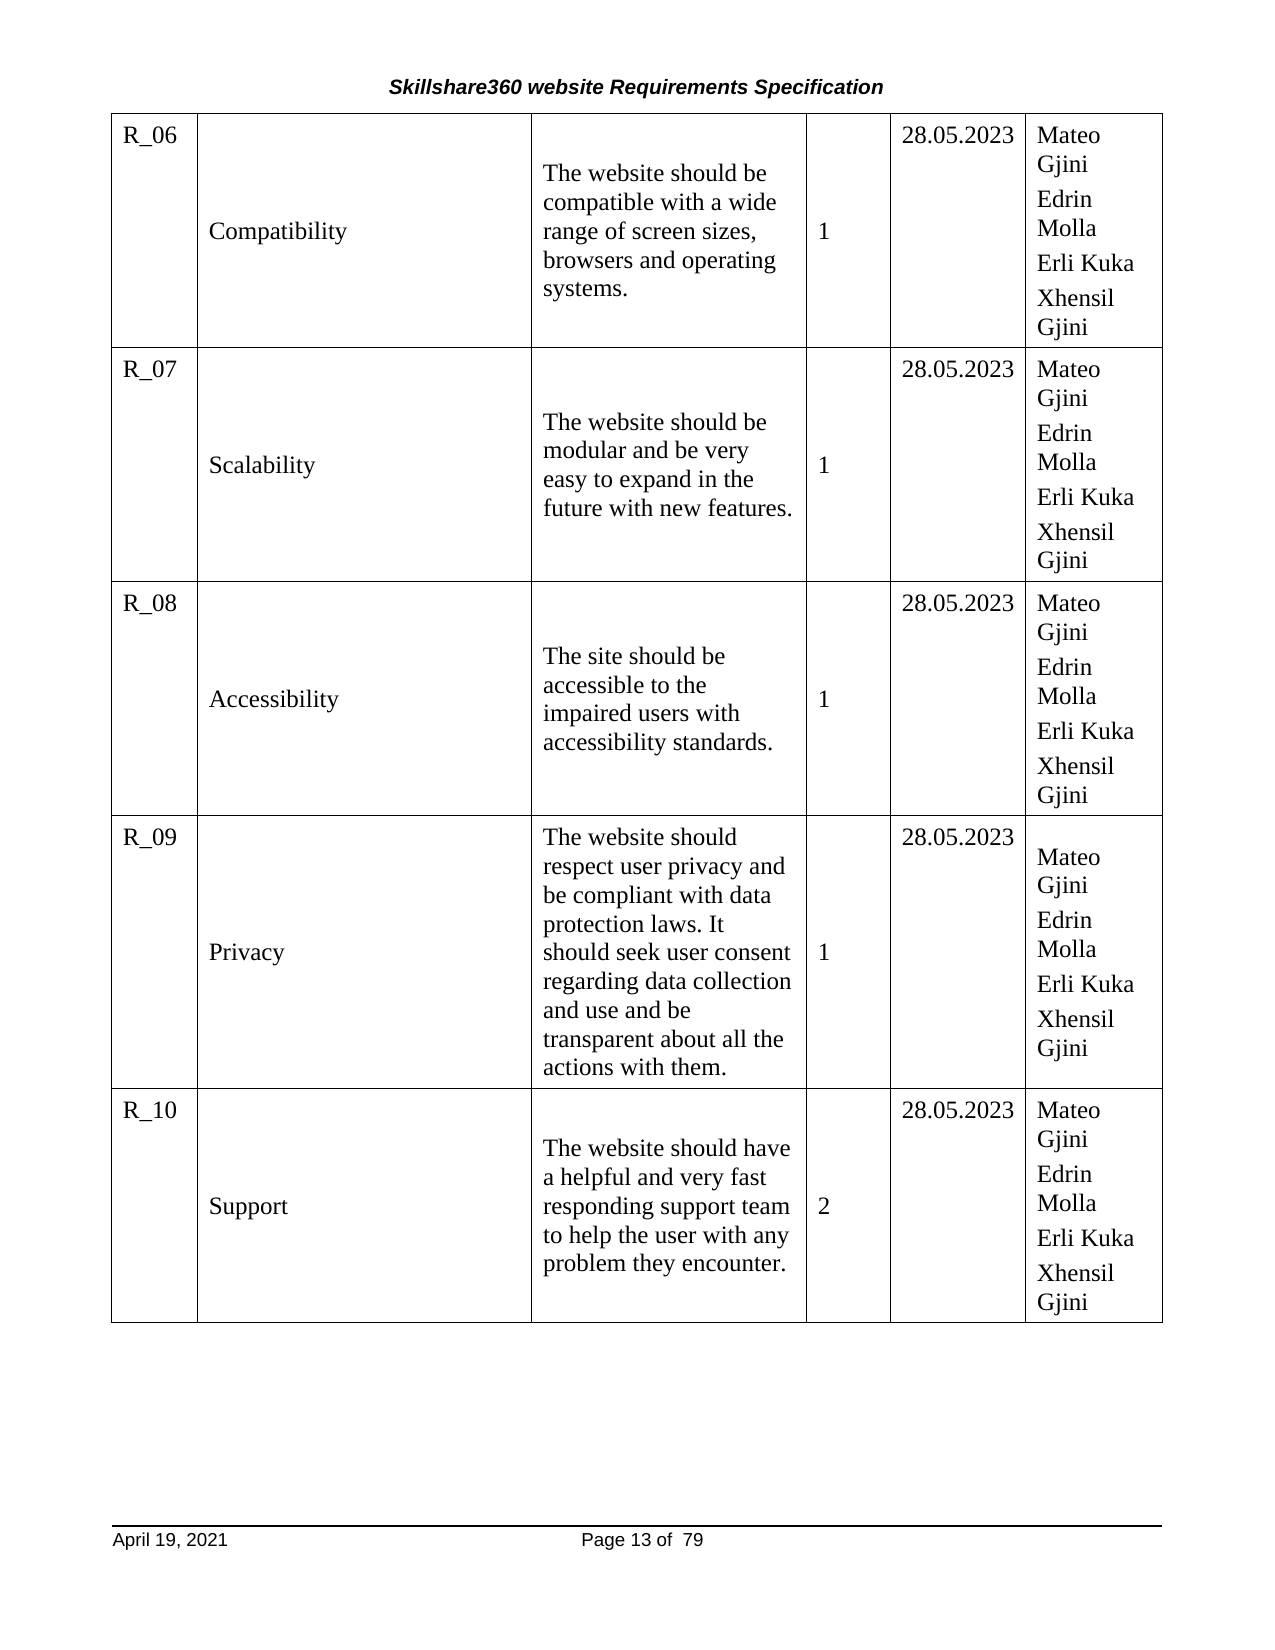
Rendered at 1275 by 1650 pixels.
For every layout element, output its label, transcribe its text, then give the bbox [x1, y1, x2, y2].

table_cell Mateo Gjini Edrin Molla Erli Kuka Xhensil Gjini [1026, 582, 1162, 815]
table_cell 1 [807, 348, 890, 581]
table_cell R_09 [112, 816, 197, 1087]
table_cell 28.05.2023 [891, 816, 1025, 1087]
table_cell 28.05.2023 [891, 582, 1025, 815]
table_cell Support [198, 1089, 531, 1322]
table_cell Privacy [198, 816, 531, 1087]
table_cell R_10 [112, 1089, 197, 1322]
table_cell Mateo Gjini Edrin Molla Erli Kuka Xhensil Gjini [1026, 816, 1162, 1087]
table_cell The site should be accessible to the impaired users with accessibility standards. [532, 582, 806, 815]
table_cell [1026, 1089, 1162, 1322]
table_cell R_06 [112, 114, 197, 347]
table_cell 1 [807, 582, 890, 815]
table_cell 1 [807, 114, 890, 347]
table_cell 28.05.2023 [891, 1089, 1025, 1322]
table_cell Compatibility [198, 114, 531, 347]
table_cell Mateo Gjini Edrin Molla Erli Kuka Xhensil Gjini [1026, 348, 1162, 581]
table_cell 28.05.2023 [891, 114, 1025, 347]
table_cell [1026, 114, 1162, 347]
table_cell Scalability [198, 348, 531, 581]
table_cell The website should be modular and be very easy to expand in the future with new features. [532, 348, 806, 581]
table_cell The website should have a helpful and very fast responding support team to help the user with any problem they encounter. [532, 1089, 806, 1322]
table_cell The website should respect user privacy and be compliant with data protection laws. It should seek user consent regarding data collection and use and be transparent about all the actions with them. [532, 816, 806, 1087]
table_cell 1 [807, 816, 890, 1087]
table_cell 2 [807, 1089, 890, 1322]
table_cell 28.05.2023 [891, 348, 1025, 581]
table_cell R_08 [112, 582, 197, 815]
table_cell The website should be compatible with a wide range of screen sizes, browsers and operating systems. [532, 114, 806, 347]
table_cell R_07 [112, 348, 197, 581]
table_cell Accessibility [198, 582, 531, 815]
